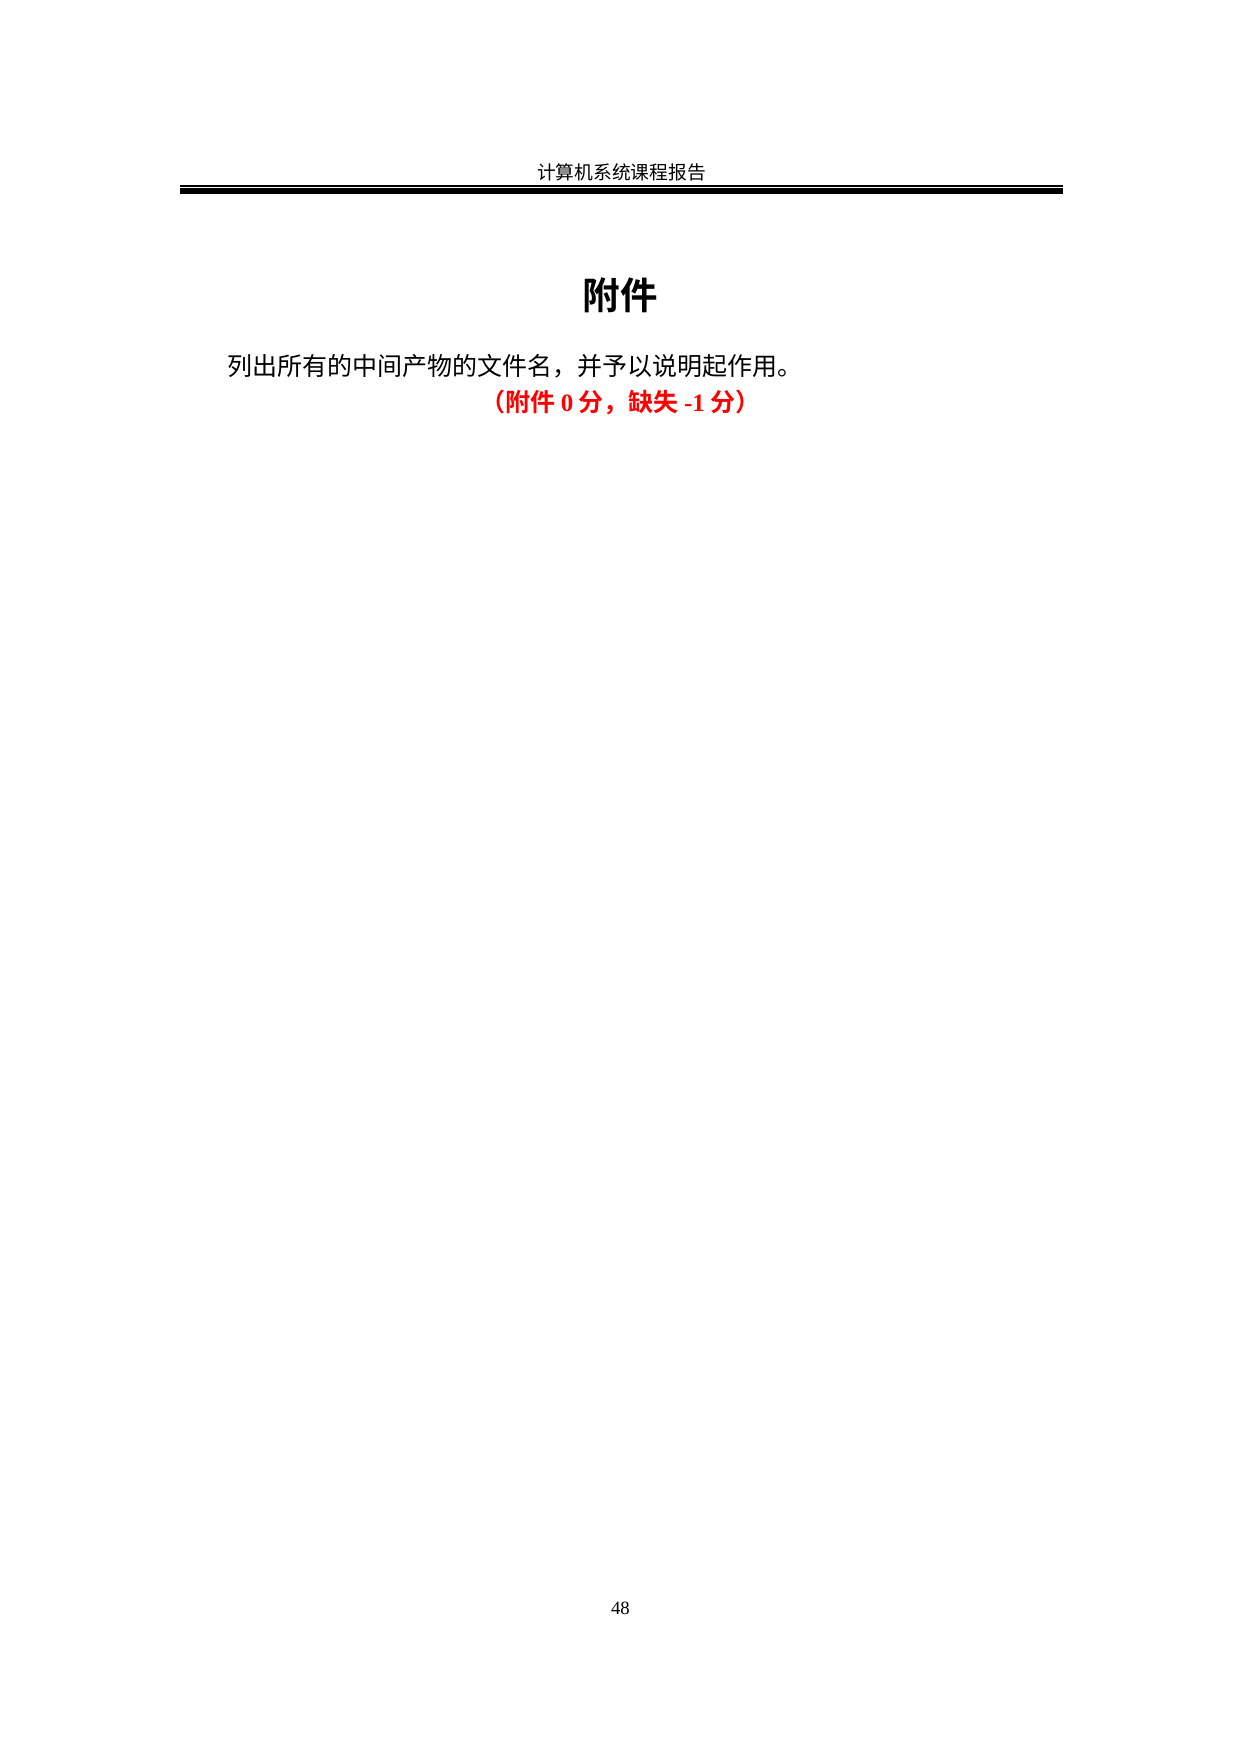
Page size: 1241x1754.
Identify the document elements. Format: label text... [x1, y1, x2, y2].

subtitle 附件 [177, 242, 1063, 326]
text （附件0分，缺失 -1分） [177, 383, 1063, 419]
text 列出所有的中间产物的文件名，并予以说明起作用。 [177, 347, 1063, 383]
